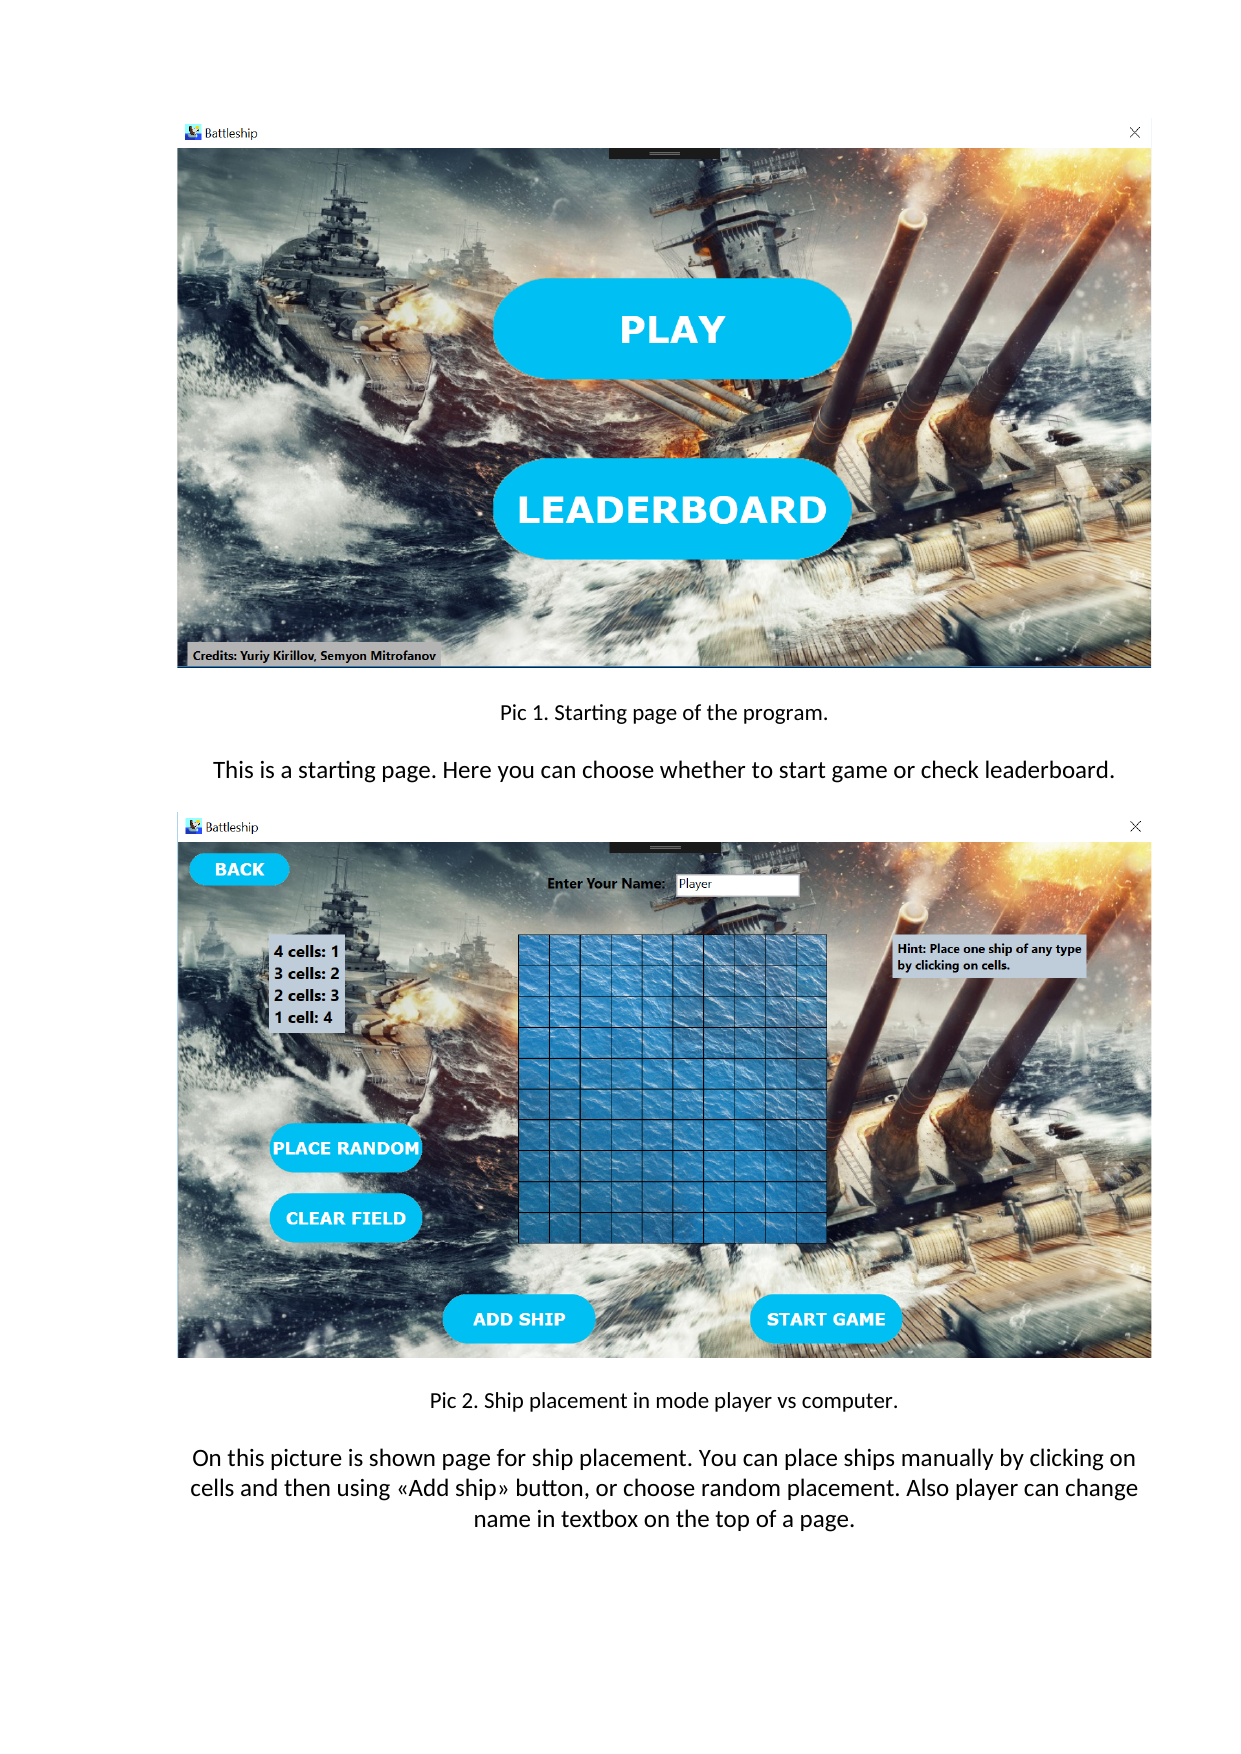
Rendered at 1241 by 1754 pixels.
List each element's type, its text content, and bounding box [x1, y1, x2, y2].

picture [177, 812, 1152, 1358]
text On this picture is shown page for ship placement. You can place ships manually by clicking on cells and then using «Add ship» button, or choose random placement. Also player can change name in textbox on the top of a page. [177, 1442, 1152, 1533]
text This is a starting page. Here you can choose whether to start game or check leaderboard. [177, 754, 1152, 784]
picture [177, 118, 1152, 668]
text Pic 2. Ship placement in mode player vs computer. [177, 1386, 1152, 1414]
text Pic 1. Starting page of the program. [177, 698, 1152, 726]
